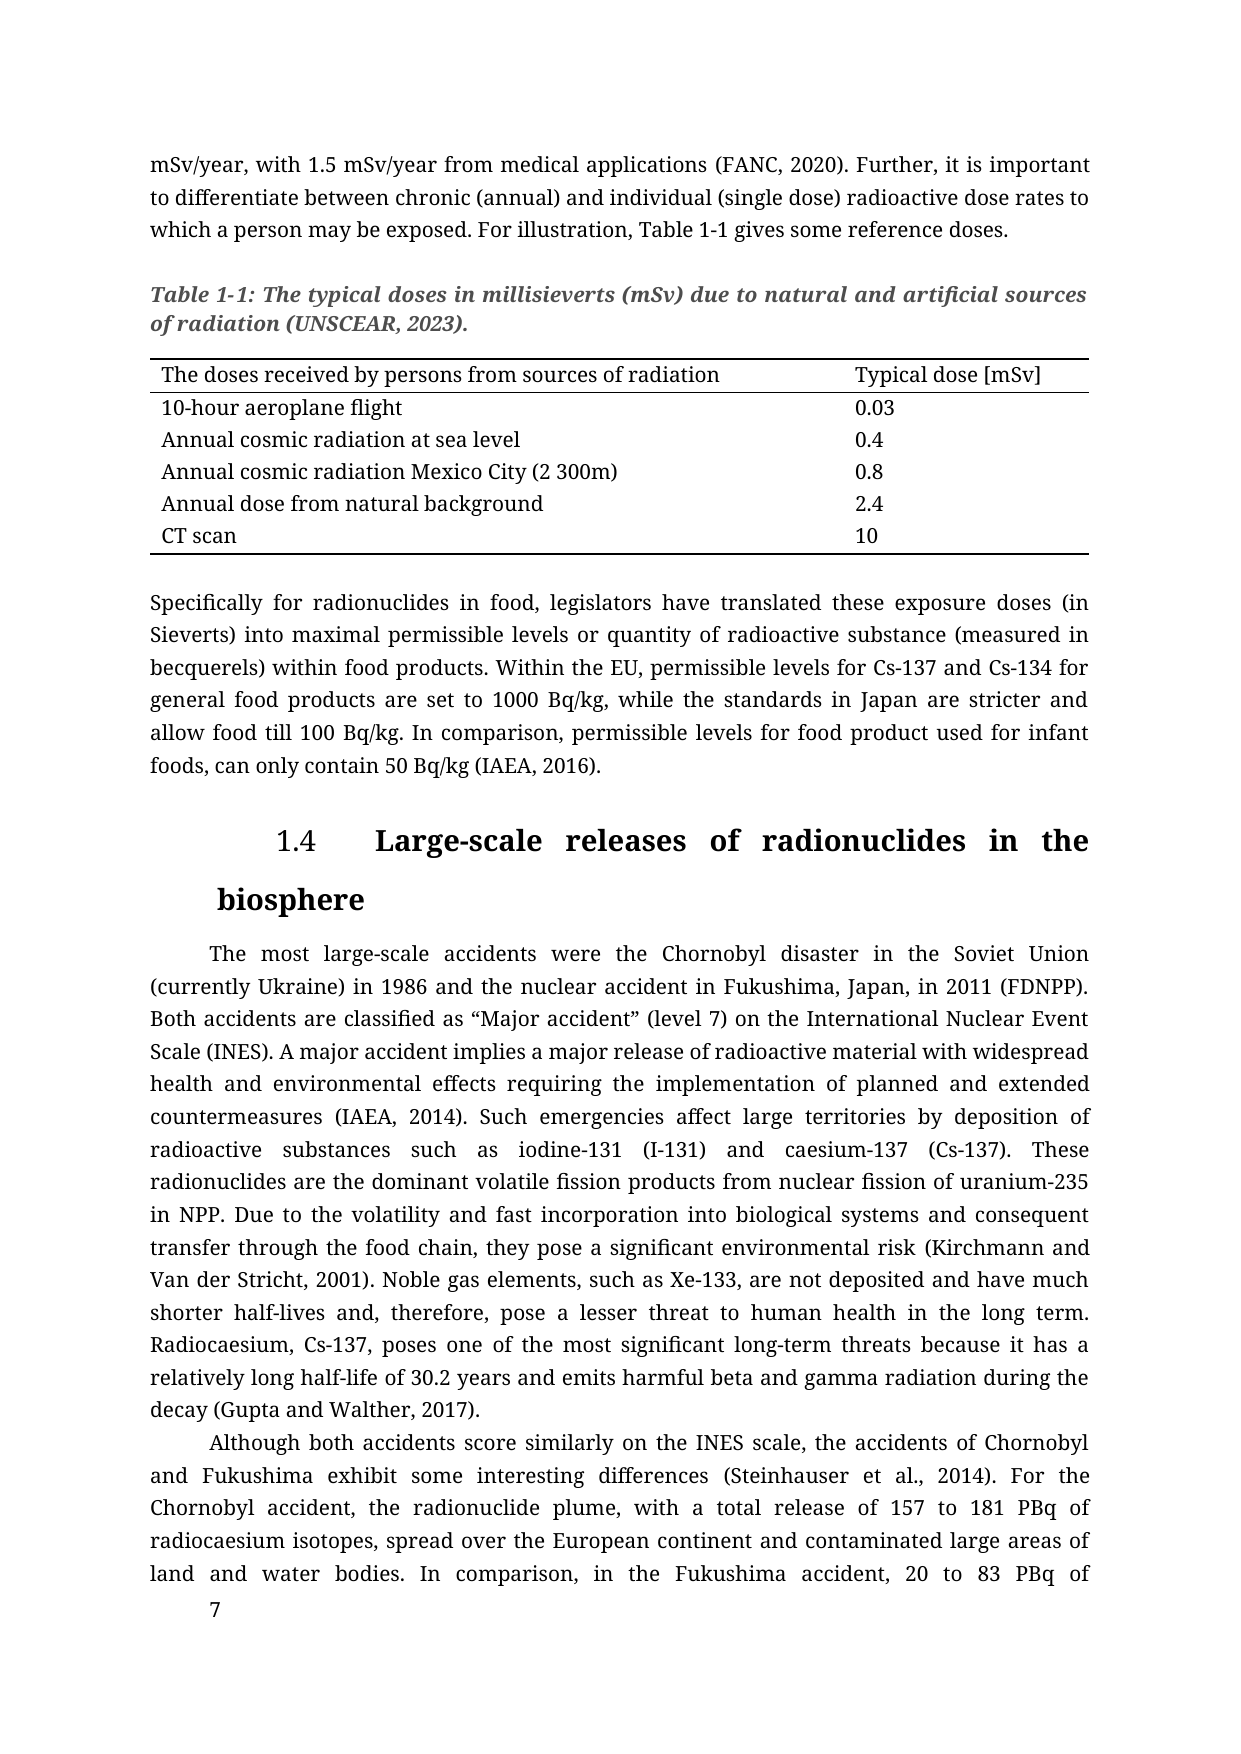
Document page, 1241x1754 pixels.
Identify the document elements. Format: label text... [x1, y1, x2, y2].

table_cell 0.4 [844, 425, 1089, 457]
subtitle Large-scale releases of radionuclides in the biosphere [217, 820, 1090, 919]
text Specifically for radionuclides in food, legislators have translated these exposure doses (in Sieverts) into maximal permissible levels or quantity of radioactive substance (measured in becquerels) within food products. Within the EU, permissible levels for Cs-137 and Cs-134 for general food products are set to 1000 Bq/kg, while the standards in Japan are stricter and allow food till 100 Bq/kg. In comparison, permissible levels for food product used for infant foods, can only contain 50 Bq/kg (IAEA, 2016). [150, 588, 1090, 779]
table_cell 10 [844, 521, 1089, 553]
text The most large-scale accidents were the Chornobyl disaster in the Soviet Union (currently Ukraine) in 1986 and the nuclear accident in Fukushima, Japan, in 2011 (FDNPP). Both accidents are classified as “Major accident” (level 7) on the International Nuclear Event Scale (INES). A major accident implies a major release of radioactive material with widespread health and environmental effects requiring the implementation of planned and extended countermeasures (IAEA, 2014). Such emergencies affect large territories by deposition of radioactive substances such as iodine-131 (I-131) and caesium-137 (Cs-137). These radionuclides are the dominant volatile fission products from nuclear fission of uranium-235 in NPP. Due to the volatility and fast incorporation into biological systems and consequent transfer through the food chain, they pose a significant environmental risk (Kirchmann and Van der Stricht, 2001). Noble gas elements, such as Xe-133, are not deposited and have much shorter half-lives and, therefore, pose a lesser threat to human health in the long term. Radiocaesium, Cs-137, poses one of the most significant long-term threats because it has a relatively long half-life of 30.2 years and emits harmful beta and gamma radiation during the decay (Gupta and Walther, 2017). [150, 939, 1090, 1424]
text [150, 150, 1090, 244]
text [150, 1428, 1090, 1587]
table_cell 0.8 [844, 457, 1089, 489]
table_cell Annual cosmic radiation Mexico City (2 300m) [150, 457, 843, 489]
table_cell Annual cosmic radiation at sea level [150, 425, 843, 457]
table_cell 10-hour aeroplane flight [150, 393, 843, 425]
text Table 1-1: The typical doses in millisieverts (mSv) due to natural and artificial sources of radiation (UNSCEAR, 2023). [150, 280, 1090, 337]
table_header Typical dose [mSv] [844, 360, 1089, 392]
table_cell Annual dose from natural background [150, 489, 843, 521]
table_cell 2.4 [844, 489, 1089, 521]
table_cell 0.03 [844, 393, 1089, 425]
table_cell CT scan [150, 521, 843, 553]
table_header The doses received by persons from sources of radiation [150, 360, 843, 392]
